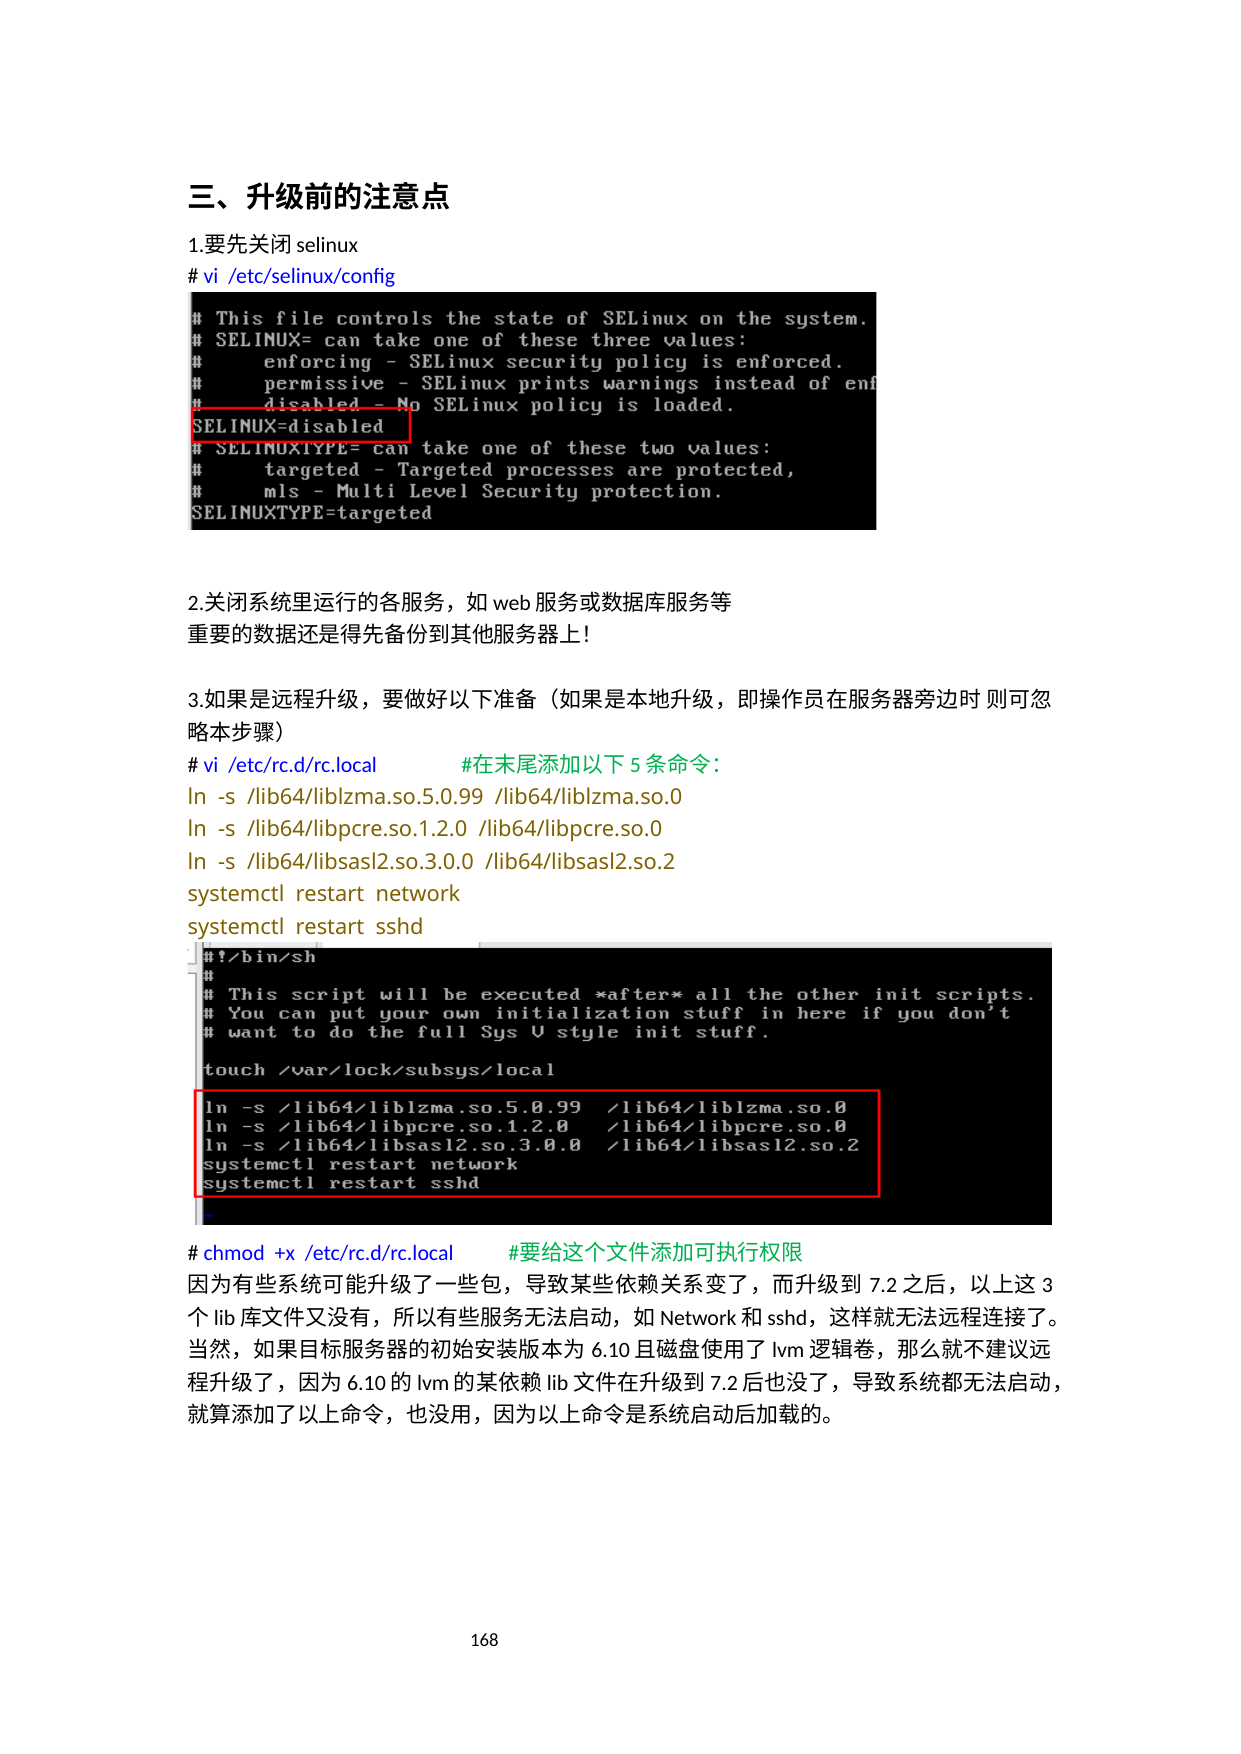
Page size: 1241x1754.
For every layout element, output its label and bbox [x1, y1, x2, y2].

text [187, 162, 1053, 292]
picture [187, 942, 1052, 1225]
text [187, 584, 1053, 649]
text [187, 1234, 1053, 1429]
picture [187, 292, 877, 530]
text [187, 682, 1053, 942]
